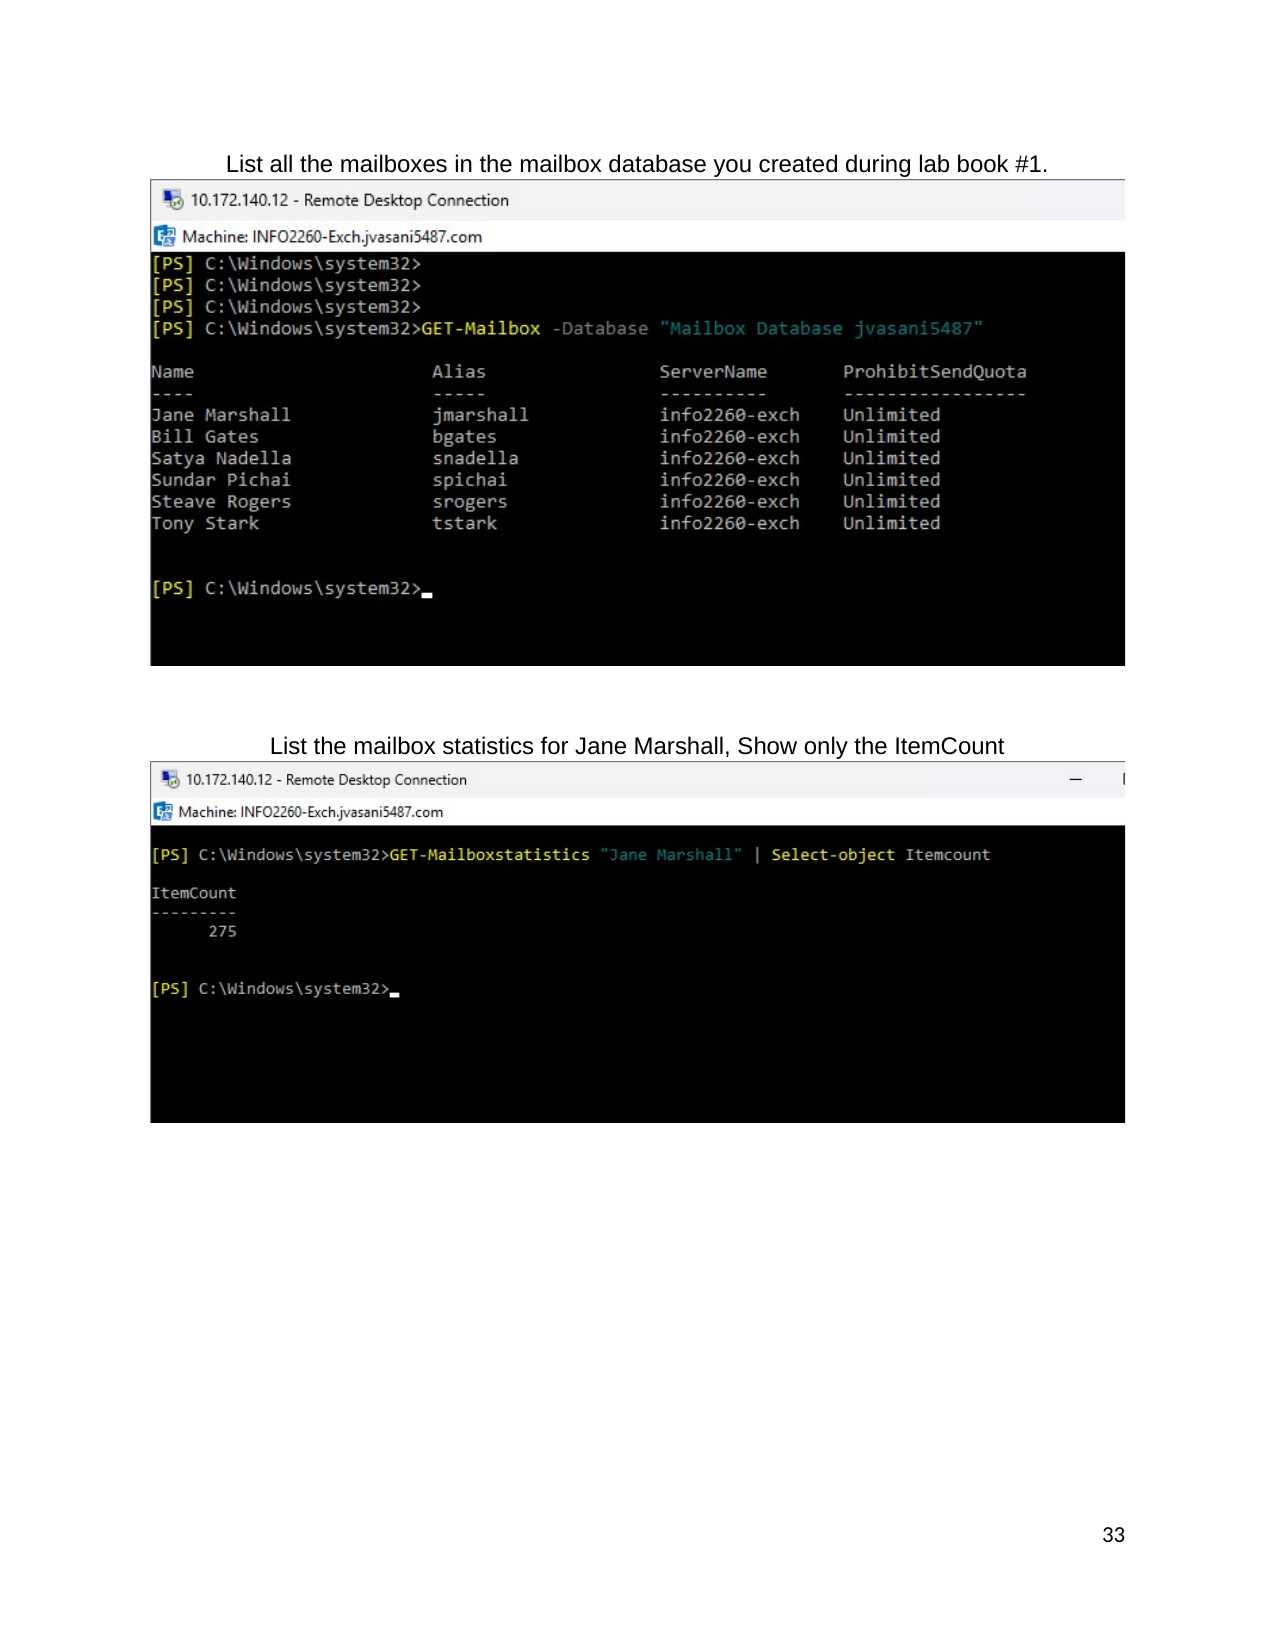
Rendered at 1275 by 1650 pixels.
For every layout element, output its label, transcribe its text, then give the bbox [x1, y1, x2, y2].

picture [150, 179, 1125, 666]
text List the mailbox statistics for Jane Marshall, Show only the ItemCount [150, 732, 1125, 761]
text List all the mailboxes in the mailbox database you created during lab book #1. [150, 150, 1125, 179]
picture [150, 761, 1125, 1123]
